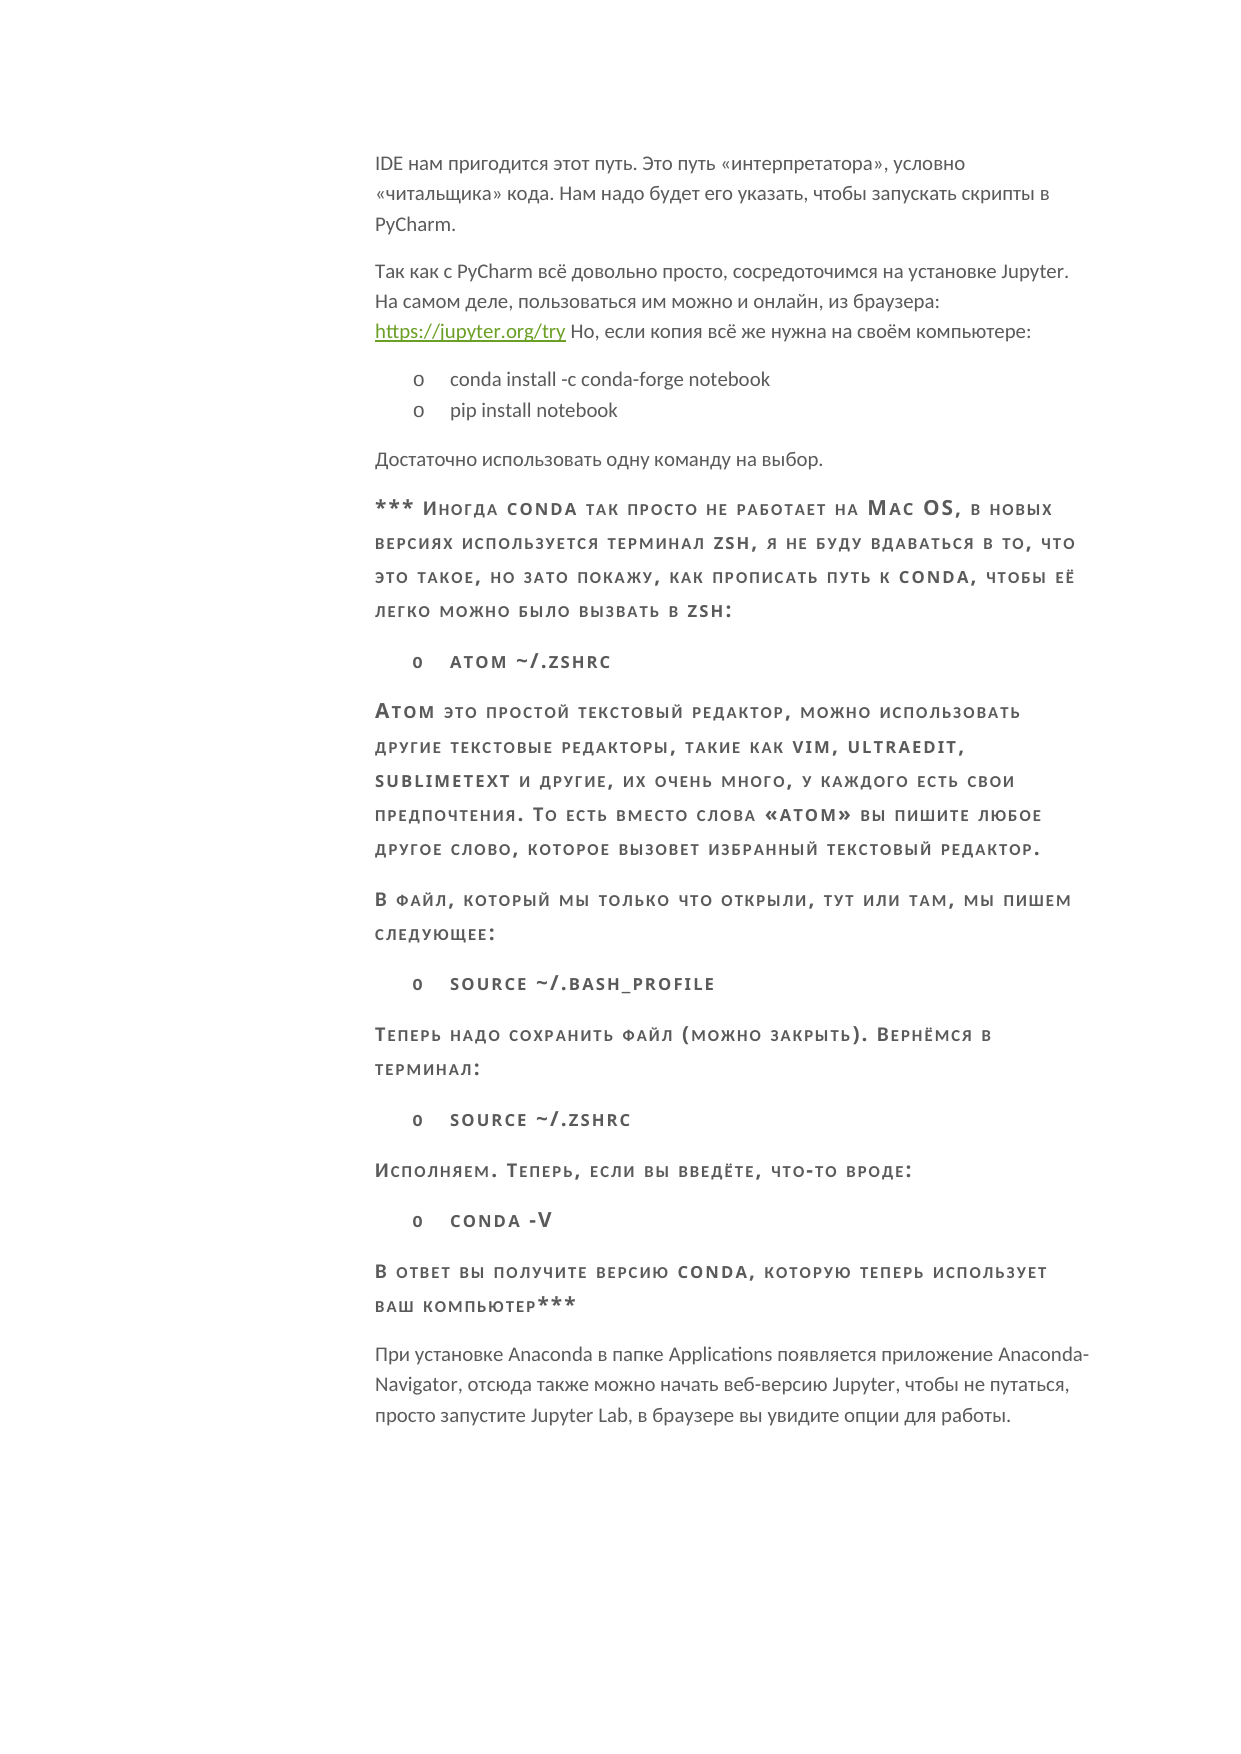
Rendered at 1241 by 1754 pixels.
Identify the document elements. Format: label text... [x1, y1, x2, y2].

text В файл, который мы только что открыли, тут или там, мы пишем следующее: [375, 884, 1090, 946]
list pip install notebook [412, 397, 1090, 424]
text Так как c PyCharm всё довольно просто, сосредоточимся на установке Jupyter. На самом деле, пользоваться им можно и онлайн, из браузера: https://jupyter.org/try Но, если копия всё же нужна на своём компьютере: [375, 258, 1090, 344]
list conda -V [412, 1206, 1090, 1234]
list source ~/.bash_profile [412, 968, 1090, 997]
text Теперь надо сохранить файл (можно закрыть). Вернёмся в терминал: [375, 1019, 1090, 1082]
list source ~/.zshrc [412, 1104, 1090, 1133]
list atom ~/.zshrc [412, 646, 1090, 674]
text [375, 150, 1090, 236]
text Достаточно использовать одну команду на выбор. [375, 446, 1090, 471]
text Исполняем. Теперь, если вы введёте, что-то вроде: [375, 1155, 1090, 1183]
text Atom это простой текстовый редактор, можно использовать другие текстовые редакторы, такие как vim, ultraedit, sublimetext и другие, их очень много, у каждого есть свои предпочтения. То есть вместо слова «atom» вы пишите любое другое слово, которое вызовет избранный текстовый редактор. [375, 697, 1090, 861]
list conda install -c conda-forge notebook [412, 366, 1090, 392]
text При установке Anaconda в папке Applications появляется приложение Anaconda-Navigator, отсюда также можно начать веб-версию Jupyter, чтобы не путаться, просто запустите Jupyter Lab, в браузере вы увидите опции для работы. [375, 1341, 1090, 1427]
text *** Иногда conda так просто не работает на Mac OS, в новых версиях используется терминал zsh, я не буду вдаваться в то, что это такое, но зато покажу, как прописать путь к conda, чтобы её легко можно было вызвать в zsh: [375, 493, 1090, 623]
text В ответ вы получите версию conda, которую теперь использует ваш компьютер*** [375, 1256, 1090, 1319]
